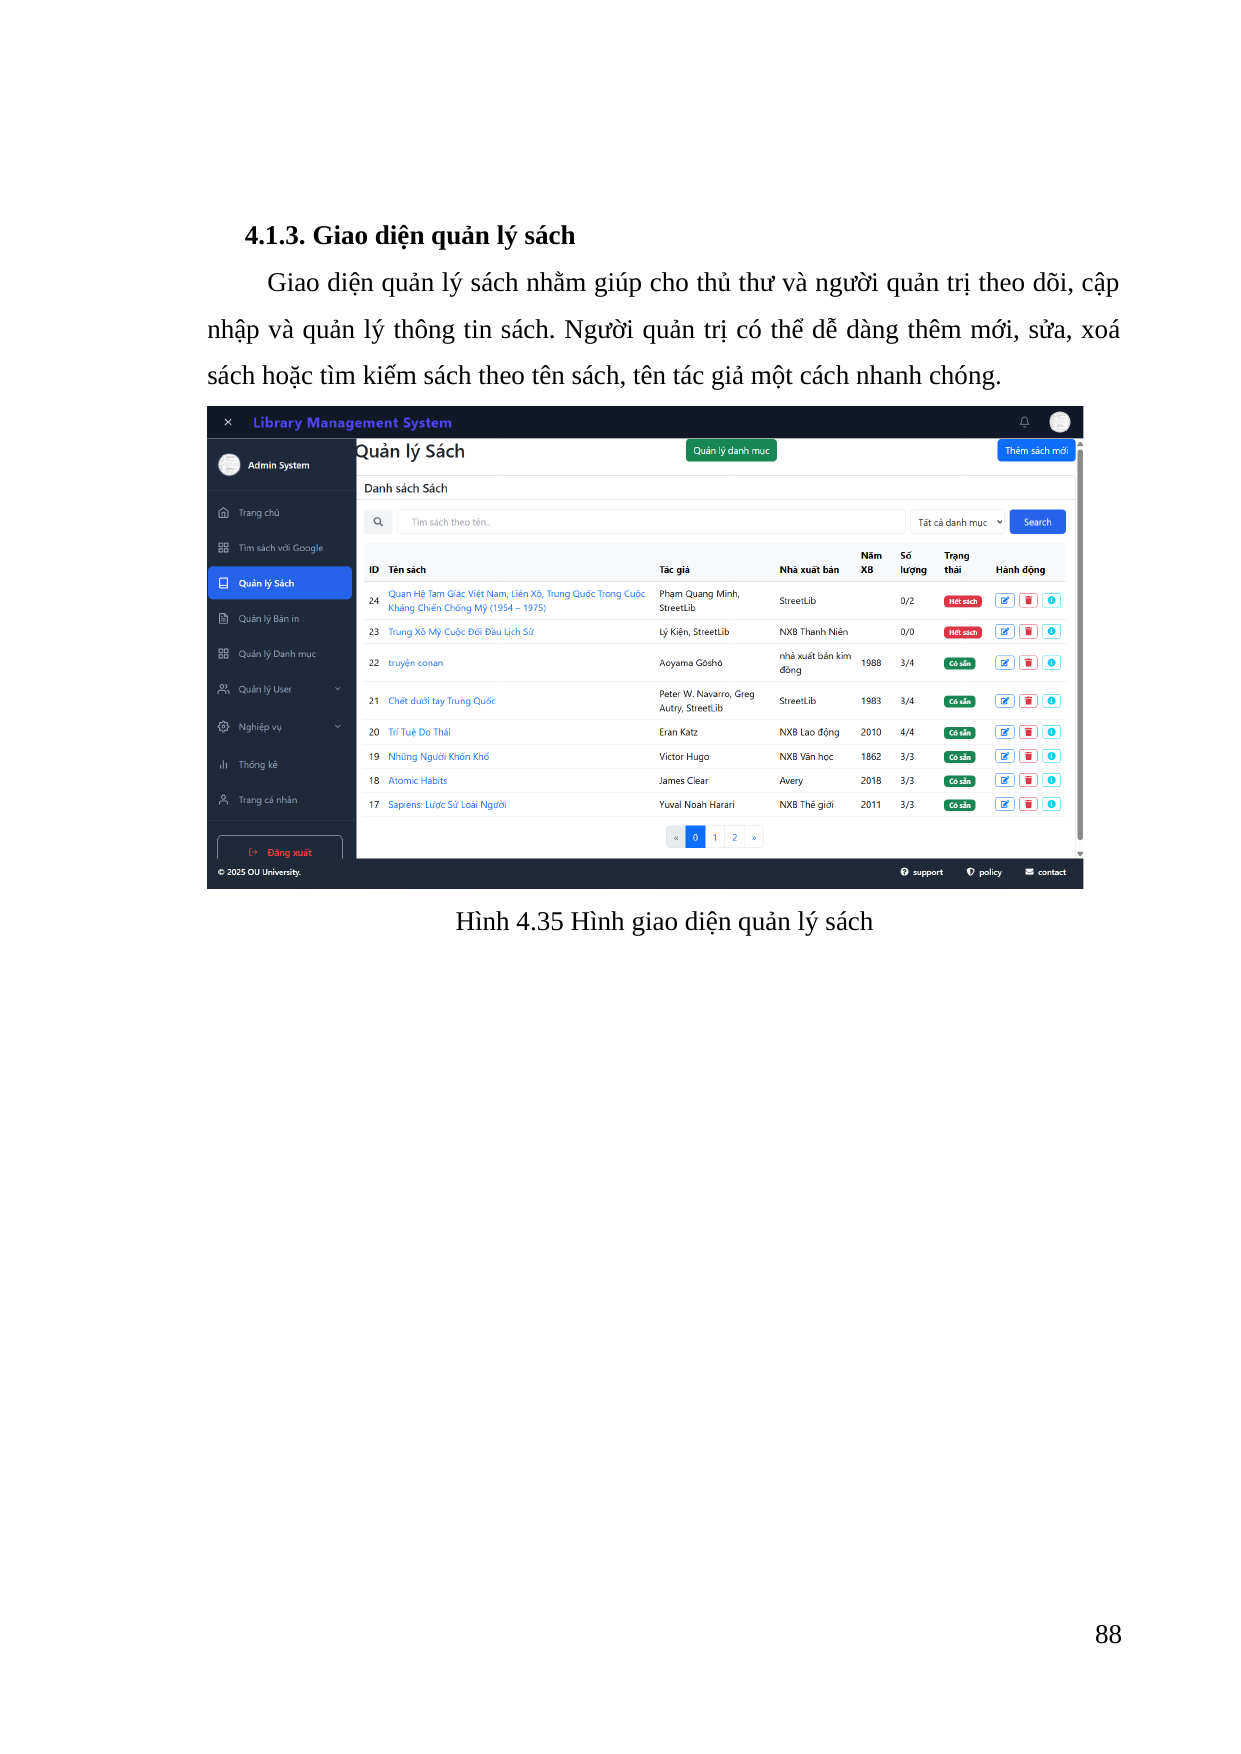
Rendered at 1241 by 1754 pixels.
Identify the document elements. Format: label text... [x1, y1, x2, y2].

text Giao diện quản lý sách nhằm giúp cho thủ thư và người quản trị theo dõi, cập nhập và quản lý thông tin sách. Người quản trị có thể dễ dàng thêm mới, sửa, xoá sách hoặc tìm kiếm sách theo tên sách, tên tác giả một cách nhanh chóng. [207, 266, 1122, 391]
picture [207, 406, 1084, 889]
subtitle Giao diện quản lý sách [244, 219, 1122, 251]
